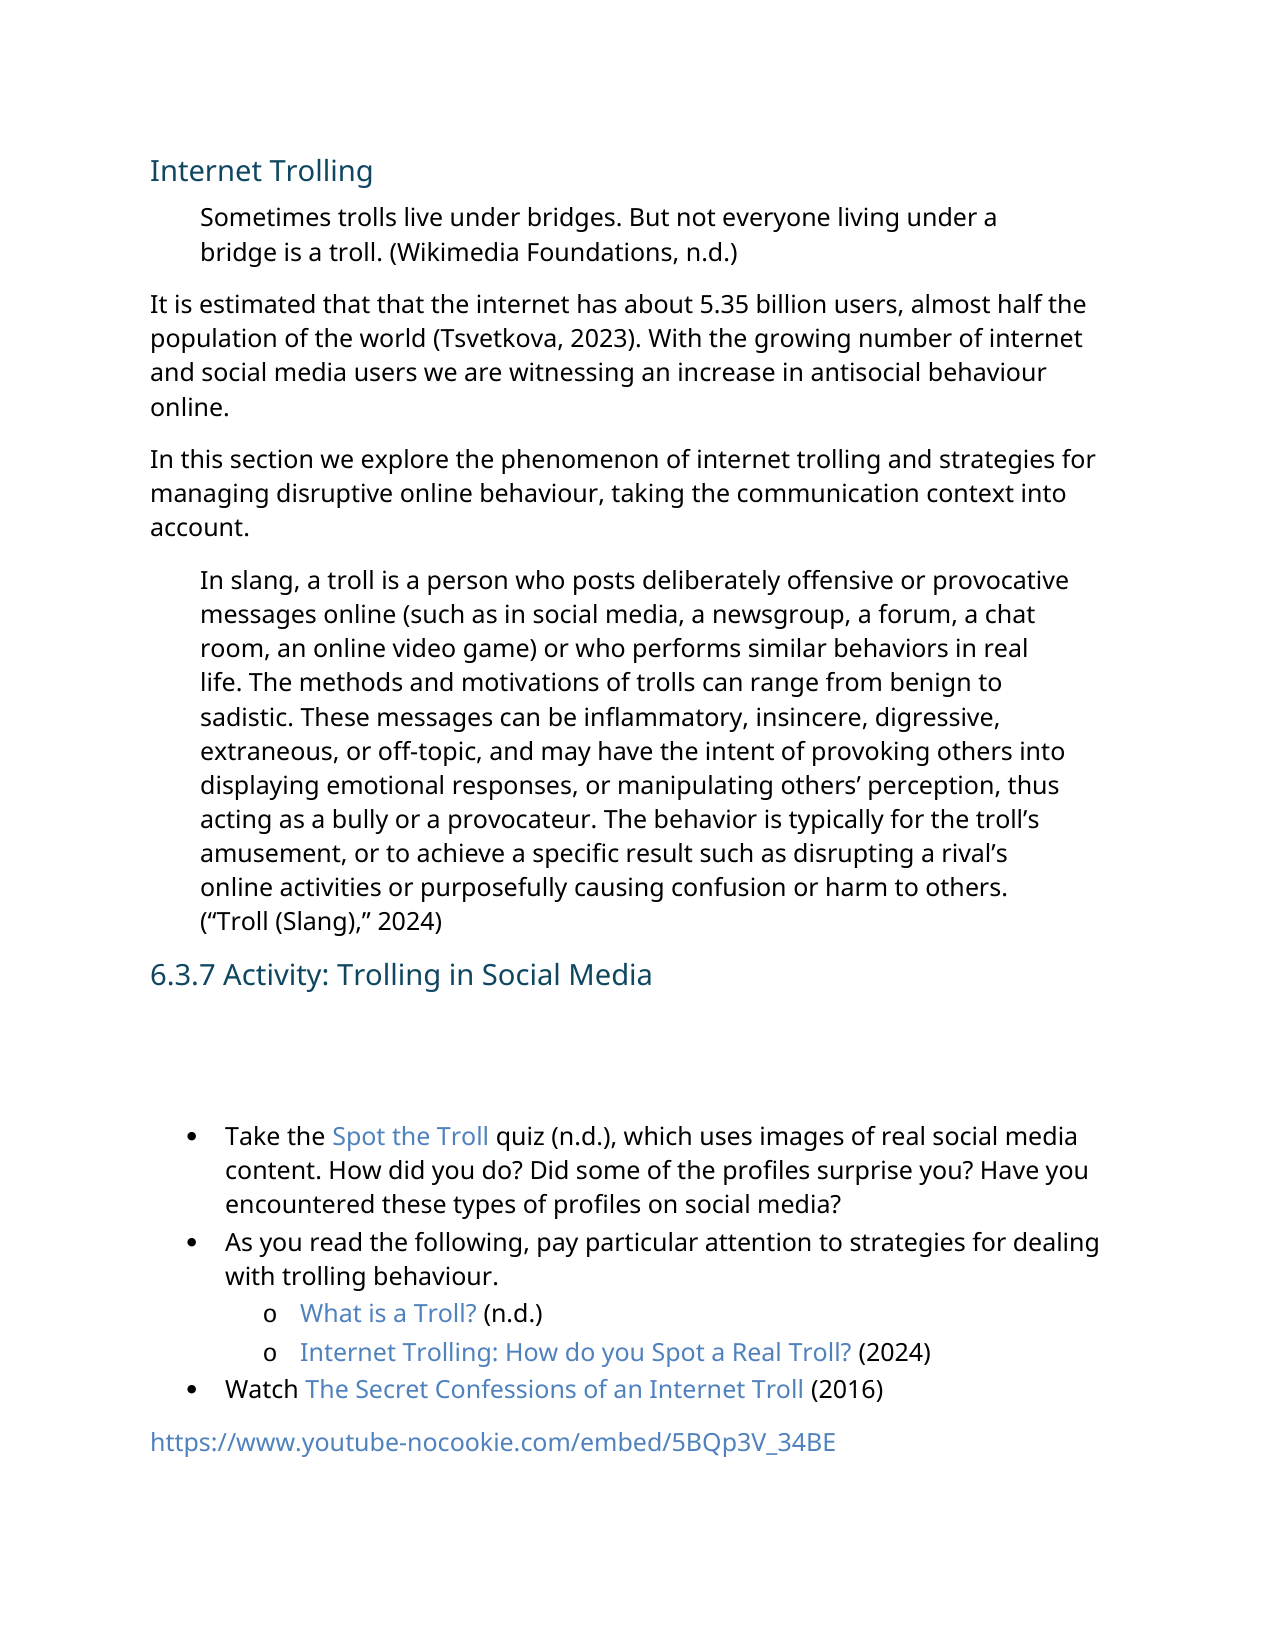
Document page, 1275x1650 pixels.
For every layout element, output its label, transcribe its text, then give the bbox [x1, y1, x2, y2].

text In slang, a troll is a person who posts deliberately offensive or provocative messages online (such as in social media, a newsgroup, a forum, a chat room, an online video game) or who performs similar behaviors in real life. The methods and motivations of trolls can range from benign to sadistic. These messages can be inflammatory, insincere, digressive, extraneous, or off-topic, and may have the intent of provoking others into displaying emotional responses, or manipulating others’ perception, thus acting as a bully or a provocateur. The behavior is typically for the troll’s amusement, or to achieve a specific result such as disrupting a rival’s online activities or purposefully causing confusion or harm to others. (“Troll (Slang),” 2024) [200, 563, 1075, 938]
list As you read the following, pay particular attention to strategies for dealing with trolling behaviour. [187, 1224, 1125, 1292]
text It is estimated that that the internet has about 5.35 billion users, almost half the population of the world (Tsvetkova, 2023). With the growing number of internet and social media users we are witnessing an increase in antisocial behaviour online. [150, 287, 1125, 423]
subtitle 6.3.7 Activity: Trolling in Social Media [150, 954, 1125, 994]
list Watch The Secret Confessions of an Internet Troll (2016) [187, 1372, 1125, 1406]
text https://www.youtube-nocookie.com/embed/5BQp3V_34BE [150, 1425, 1125, 1459]
subtitle Internet Trolling [150, 150, 1125, 190]
text Sometimes trolls live under bridges. But not everyone living under a bridge is a troll. (Wikimedia Foundations, n.d.) [200, 200, 1075, 268]
list Take the Spot the Troll quiz (n.d.), which uses images of real social media content. How did you do? Did some of the profiles surprise you? Have you encountered these types of profiles on social media? [187, 1118, 1125, 1221]
list Internet Trolling: How do you Spot a Real Troll? (2024) [262, 1334, 1125, 1368]
text In this section we explore the phenomenon of internet trolling and strategies for managing disruptive online behaviour, taking the communication context into account. [150, 442, 1125, 544]
list What is a Troll? (n.d.) [262, 1296, 1125, 1330]
